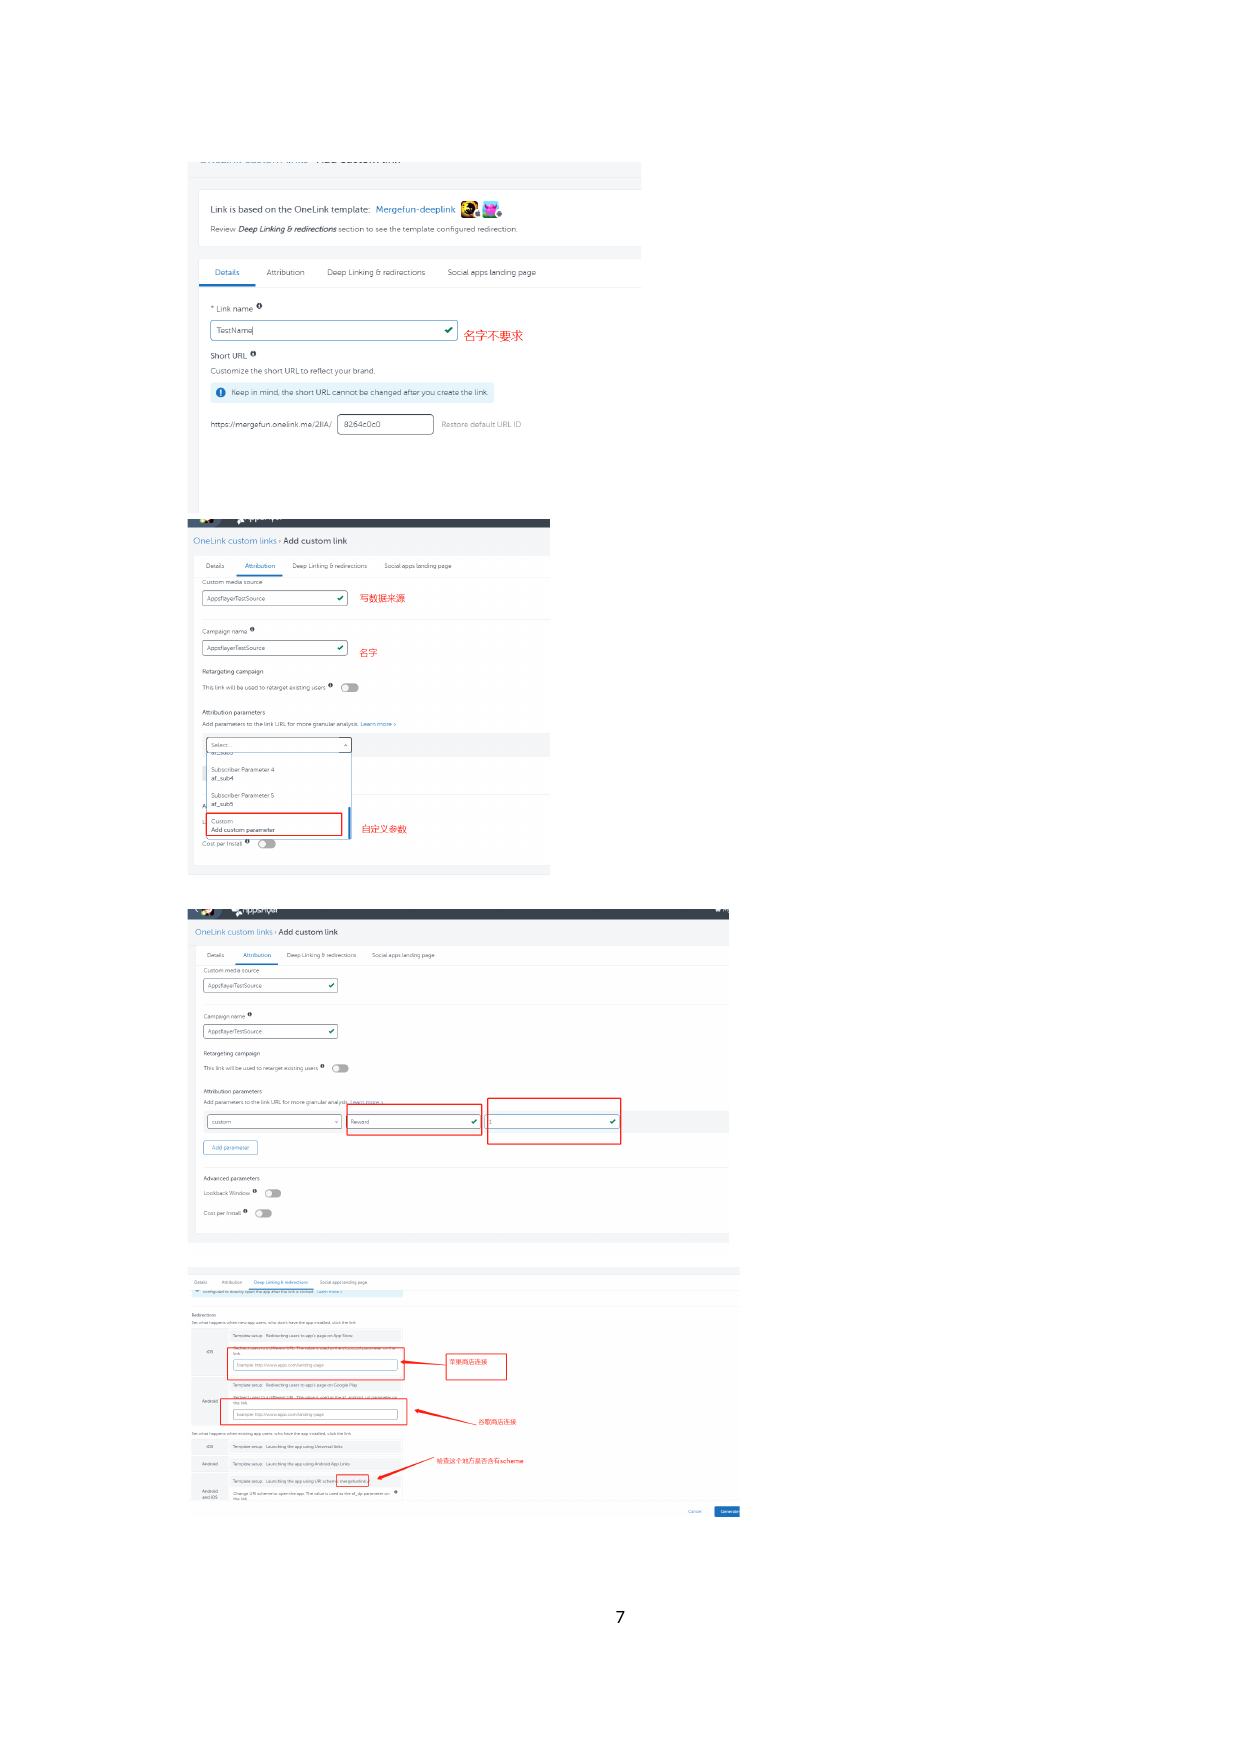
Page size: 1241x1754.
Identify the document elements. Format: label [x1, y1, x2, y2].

picture [187, 162, 642, 513]
picture [187, 909, 729, 1254]
picture [187, 519, 550, 876]
picture [187, 1267, 740, 1517]
